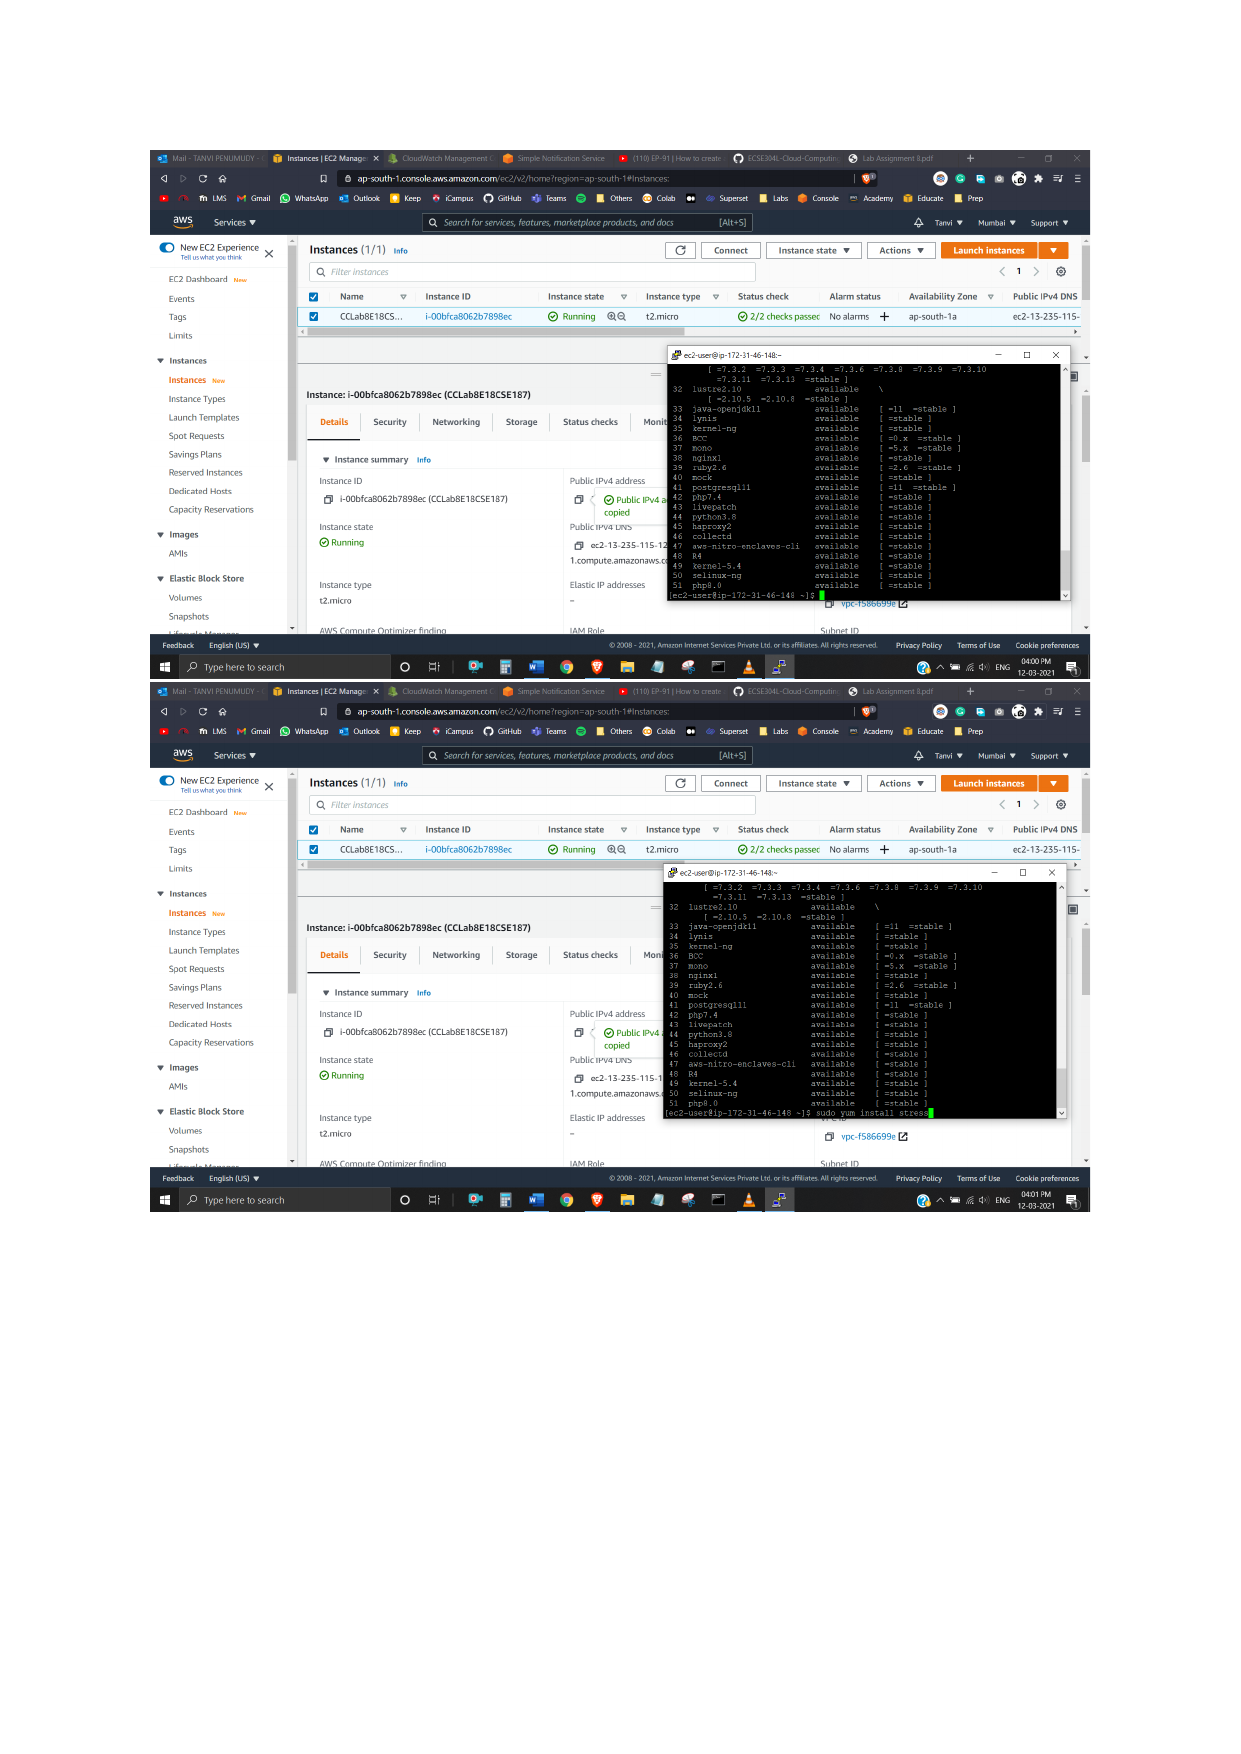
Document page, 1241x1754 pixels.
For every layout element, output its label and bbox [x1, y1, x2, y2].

picture [150, 682, 1091, 1212]
picture [150, 150, 1091, 679]
